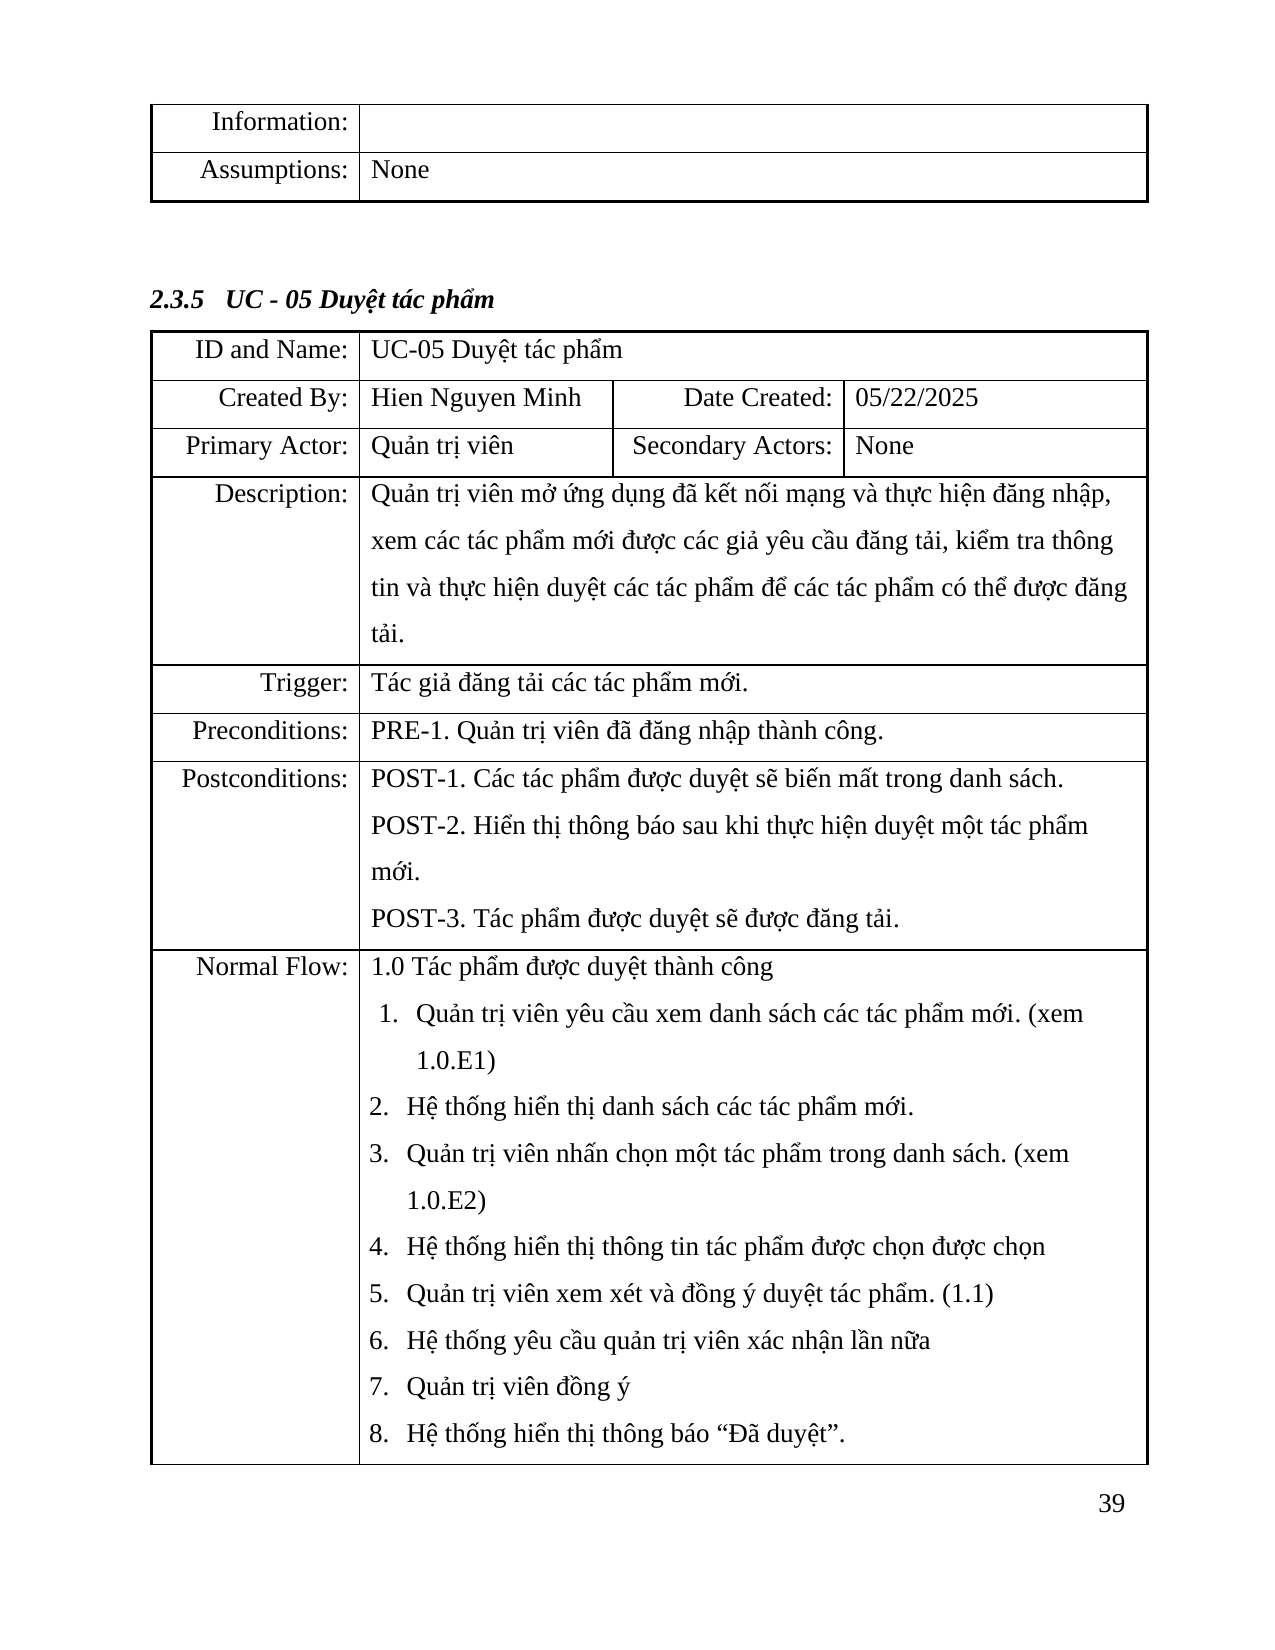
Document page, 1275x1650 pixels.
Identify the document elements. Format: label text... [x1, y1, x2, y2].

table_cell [360, 951, 1146, 1464]
table_cell Postconditions: [153, 762, 359, 949]
table_cell Tác giả đăng tải các tác phẩm mới. [360, 666, 1146, 712]
table_cell Description: [153, 478, 359, 664]
table_cell Preconditions: [153, 714, 359, 761]
table_header UC-05 Duyệt tác phẩm [360, 333, 1146, 379]
table_cell Trigger: [153, 666, 359, 712]
table_cell Assumptions: [153, 153, 359, 200]
table_cell PRE-1. Quản trị viên đã đăng nhập thành công. [360, 714, 1146, 761]
table_cell POST-1. Các tác phẩm được duyệt sẽ biến mất trong danh sách. POST-2. Hiển thị thông báo sau khi thực hiện duyệt một tác phẩm mới. POST-3. Tác phẩm được duyệt sẽ được đăng tải. [360, 762, 1146, 949]
table_cell None [845, 429, 1146, 476]
table_cell Hien Nguyen Minh [360, 381, 612, 428]
subtitle UC - 05 Duyệt tác phẩm [150, 283, 1125, 314]
table_cell Other Information: [153, 105, 359, 152]
table_cell Secondary Actors: [614, 429, 843, 476]
table_cell Normal Flow: [153, 951, 359, 1464]
table_cell Created By: [153, 381, 359, 428]
table_cell Date Created: [614, 381, 843, 428]
table_cell 05/22/2025 [845, 381, 1146, 428]
table_cell Quản trị viên mở ứng dụng đã kết nối mạng và thực hiện đăng nhập, xem các tác phẩm mới được các giả yêu cầu đăng tải, kiểm tra thông tin và thực hiện duyệt các tác phẩm để các tác phẩm có thể được đăng tải. [360, 478, 1146, 664]
table_cell Primary Actor: [153, 429, 359, 476]
table_header ID and Name: [153, 333, 359, 379]
table_cell None [360, 153, 1146, 200]
table_cell Quản trị viên [360, 429, 612, 476]
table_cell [360, 105, 1146, 152]
